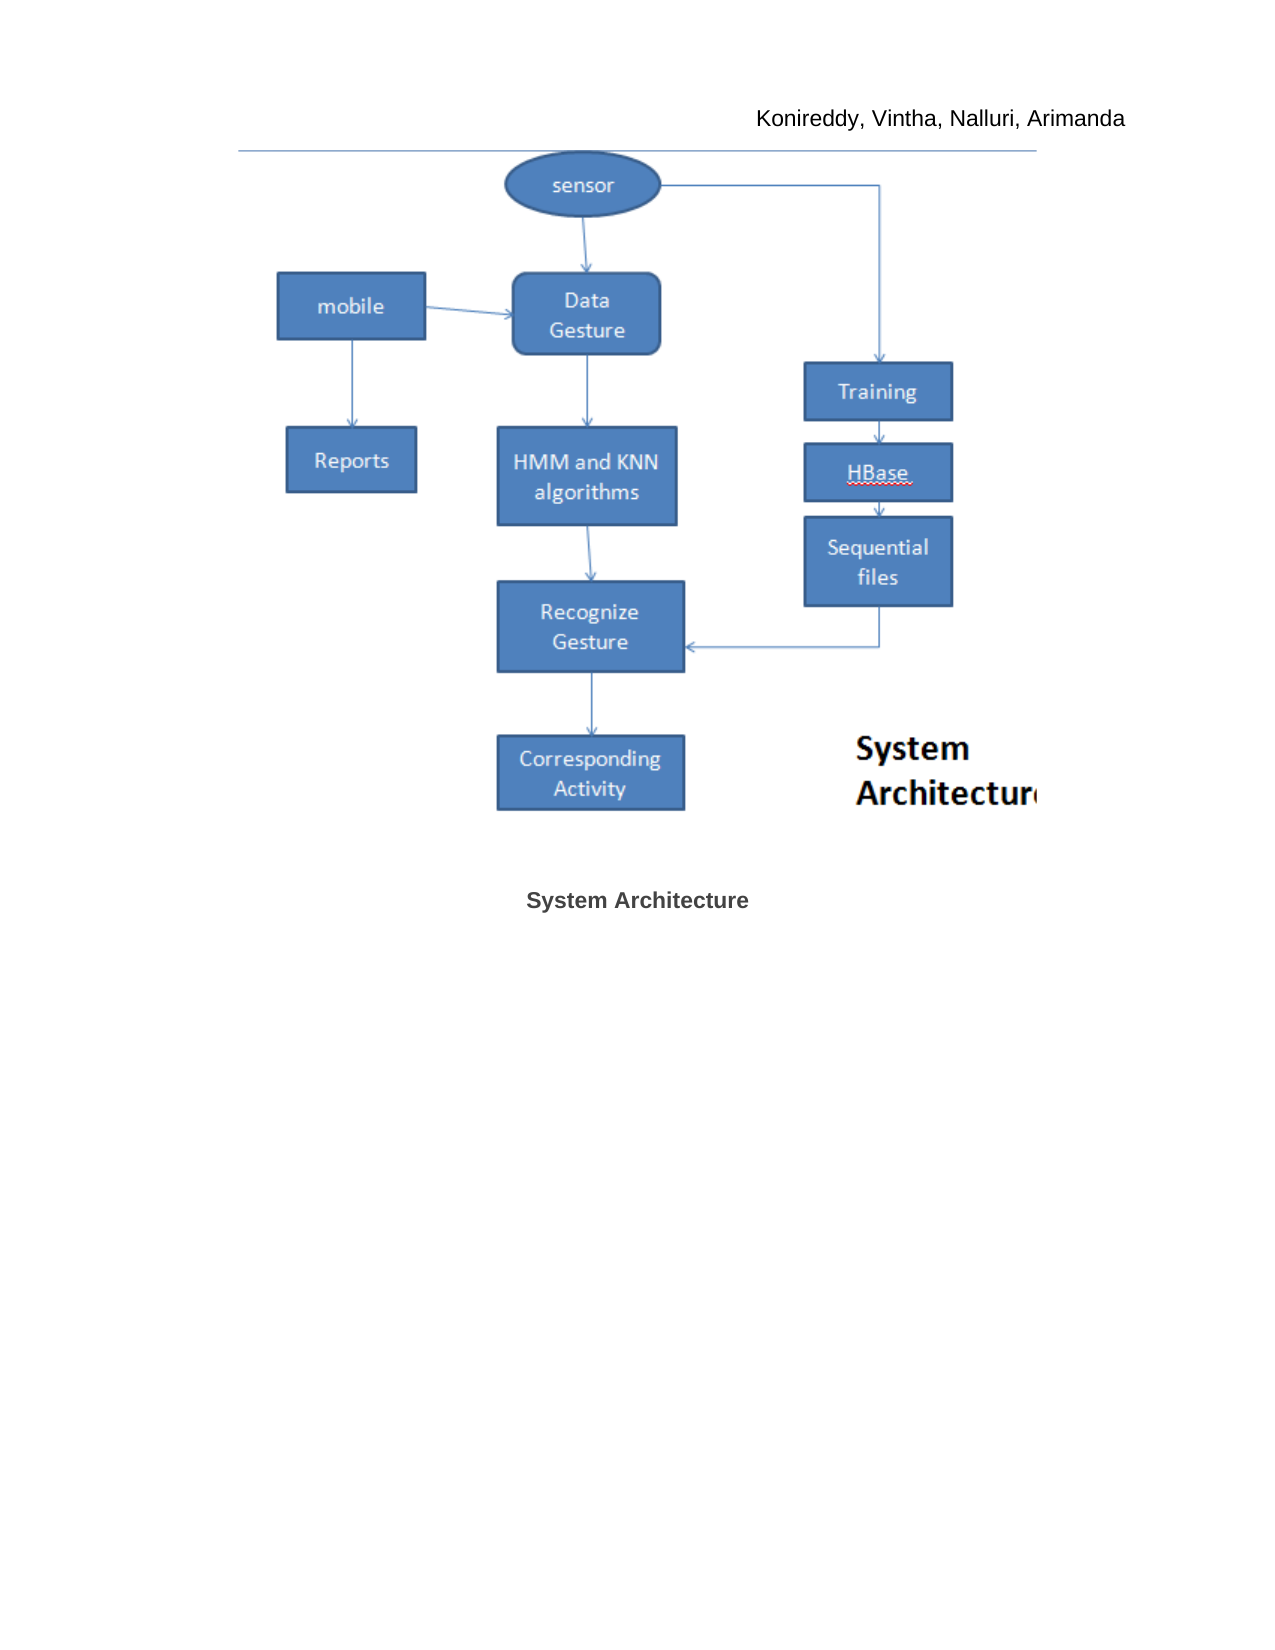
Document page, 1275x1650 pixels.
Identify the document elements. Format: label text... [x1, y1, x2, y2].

text System Architecture [150, 887, 1125, 913]
picture [238, 150, 1037, 883]
